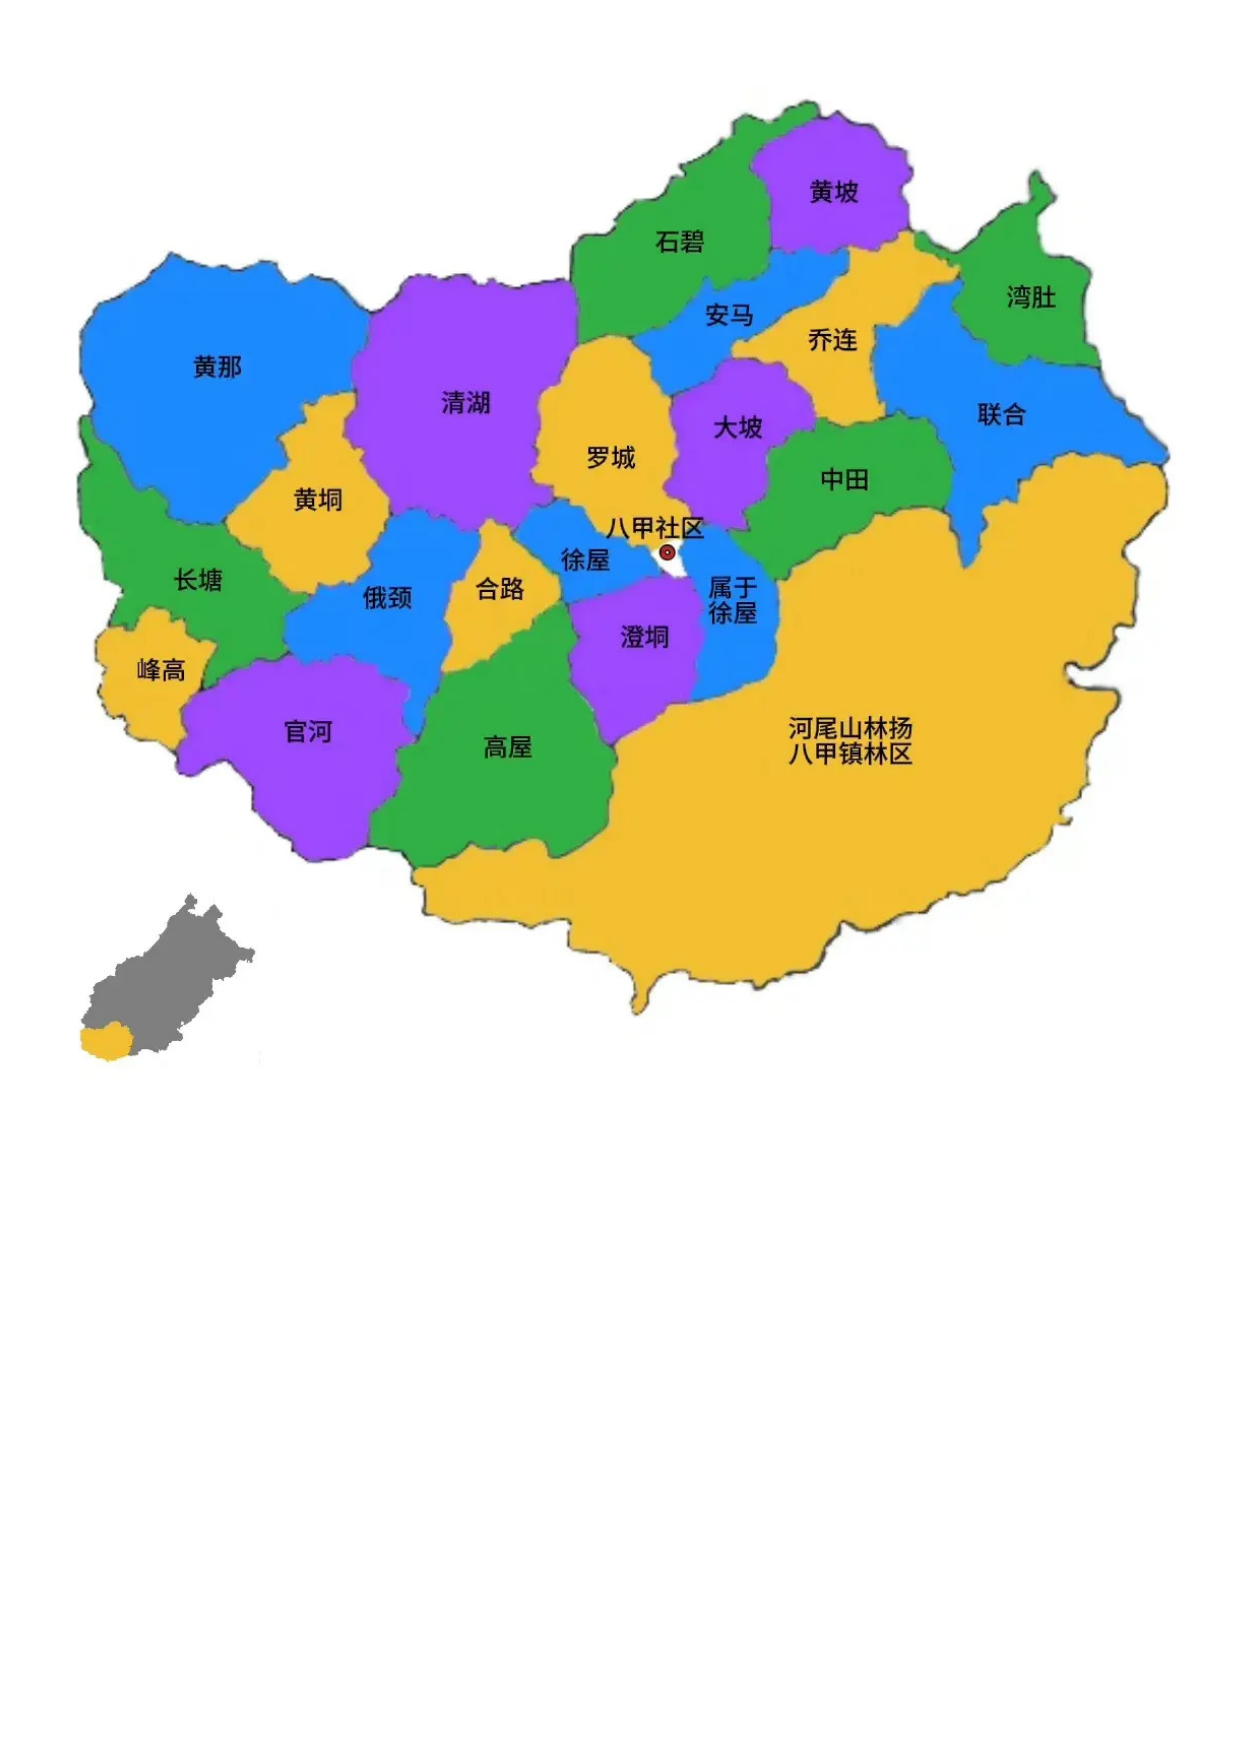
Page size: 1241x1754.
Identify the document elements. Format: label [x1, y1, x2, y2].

picture [75, 80, 1179, 1087]
